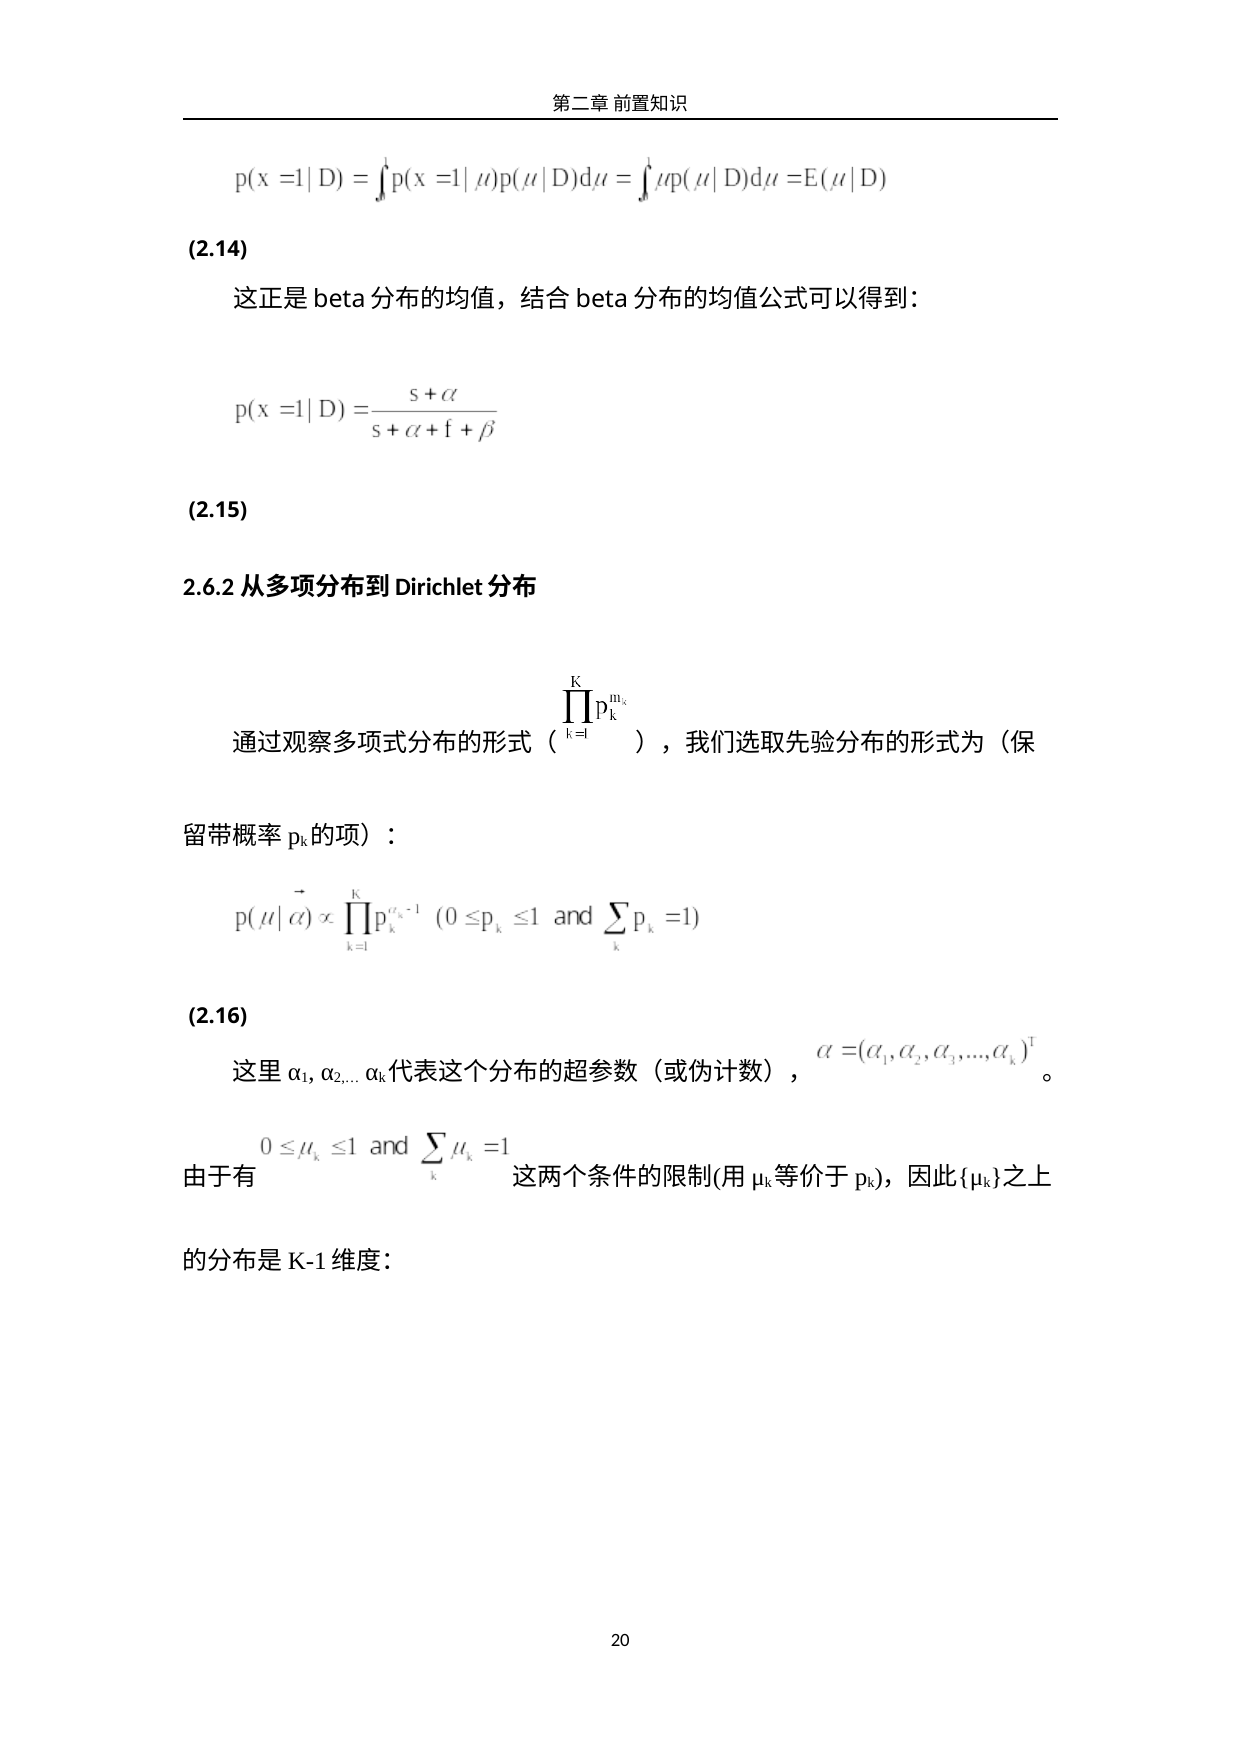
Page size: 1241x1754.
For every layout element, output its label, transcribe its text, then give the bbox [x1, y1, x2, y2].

text 通过观察多项式分布的形式（），我们选取先验分布的形式为（保留带概率pk的项）： [183, 671, 1058, 866]
subtitle 从多项分布到Dirichlet分布 [183, 552, 1058, 617]
text 这正是beta分布的均值，结合beta分布的均值公式可以得到： [233, 264, 1058, 476]
text 这里α1, α2,… αk代表这个分布的超参数（或伪计数），。由于有这两个条件的限制(用μk等价于pk​)，因此{μk}之上的分布是K-1维度： [183, 1031, 1058, 1291]
